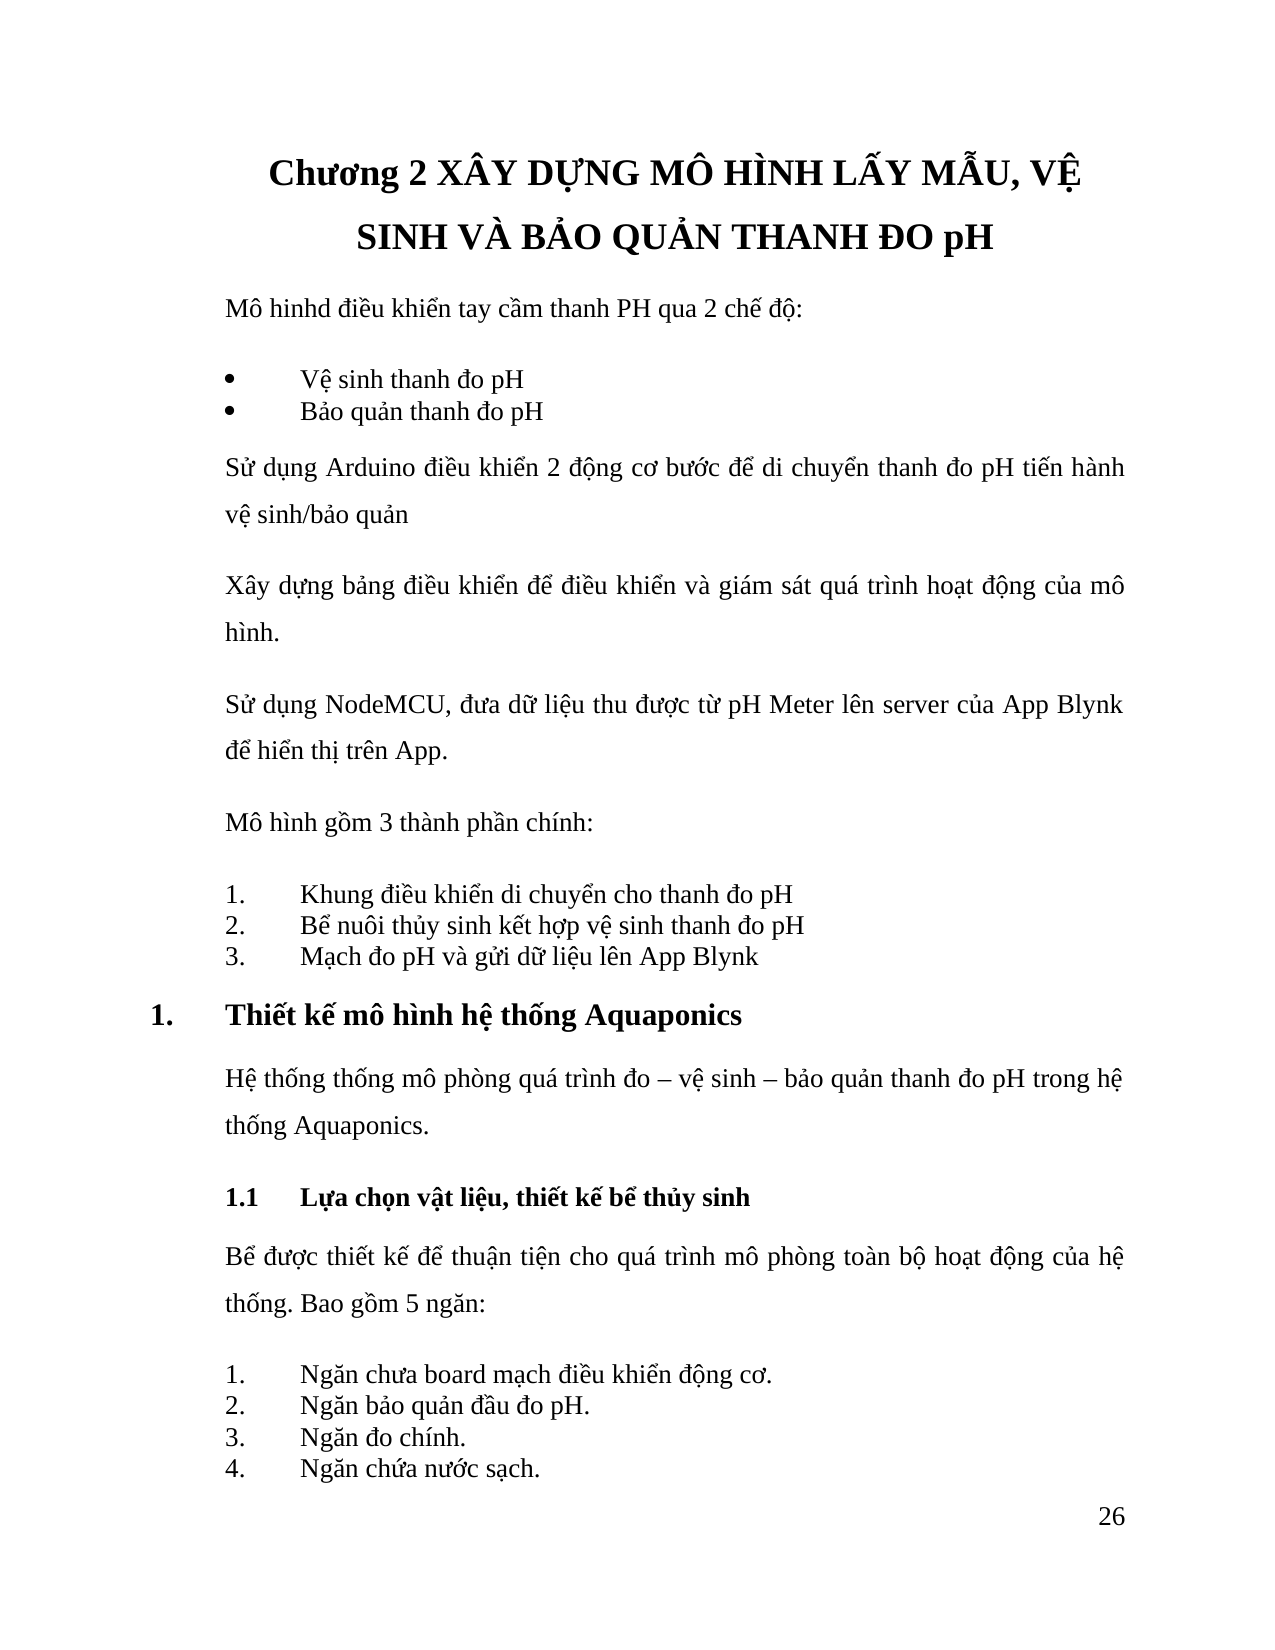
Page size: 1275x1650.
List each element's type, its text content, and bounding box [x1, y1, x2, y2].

subtitle Chương 2 XÂY DỰNG MÔ HÌNH LẤY MẪU, VỆ SINH VÀ BẢO QUẢN THANH ĐO pH [225, 150, 1125, 258]
text Hệ thống thống mô phòng quá trình đo – vệ sinh – bảo quản thanh đo pH trong hệ thống Aquaponics. [225, 1062, 1125, 1140]
text Sử dụng Arduino điều khiển 2 động cơ bước để di chuyển thanh đo pH tiến hành vệ sinh/bảo quản [225, 451, 1125, 529]
subtitle 1. Thiết kế mô hình hệ thống Aquaponics [150, 996, 1125, 1032]
list Ngăn chưa board mạch điều khiển động cơ. [225, 1358, 1125, 1389]
text Sử dụng NodeMCU, đưa dữ liệu thu được từ pH Meter lên server của App Blynk để hiển thị trên App. [225, 688, 1125, 766]
list Mạch đo pH và gửi dữ liệu lên App Blynk [225, 940, 1125, 971]
list Khung điều khiển di chuyển cho thanh đo pH [225, 878, 1125, 909]
subtitle 1.1 Lựa chọn vật liệu, thiết kế bể thủy sinh [225, 1181, 1125, 1212]
text Bể được thiết kế để thuận tiện cho quá trình mô phòng toàn bộ hoạt động của hệ thống. Bao gồm 5 ngăn: [225, 1240, 1125, 1318]
list Ngăn bảo quản đầu đo pH. [225, 1389, 1125, 1421]
list Bảo quản thanh đo pH [225, 395, 1125, 426]
text Xây dựng bảng điều khiển để điều khiển và giám sát quá trình hoạt động của mô hình. [225, 569, 1125, 647]
list Ngăn chứa nước sạch. [225, 1452, 1125, 1483]
list Ngăn đo chính. [225, 1421, 1125, 1452]
text Mô hinhd điều khiển tay cầm thanh PH qua 2 chế độ: [225, 292, 1125, 323]
text Mô hình gồm 3 thành phần chính: [225, 806, 1125, 837]
list Bể nuôi thủy sinh kết hợp vệ sinh thanh đo pH [225, 909, 1125, 940]
list Vệ sinh thanh đo pH [225, 363, 1125, 395]
